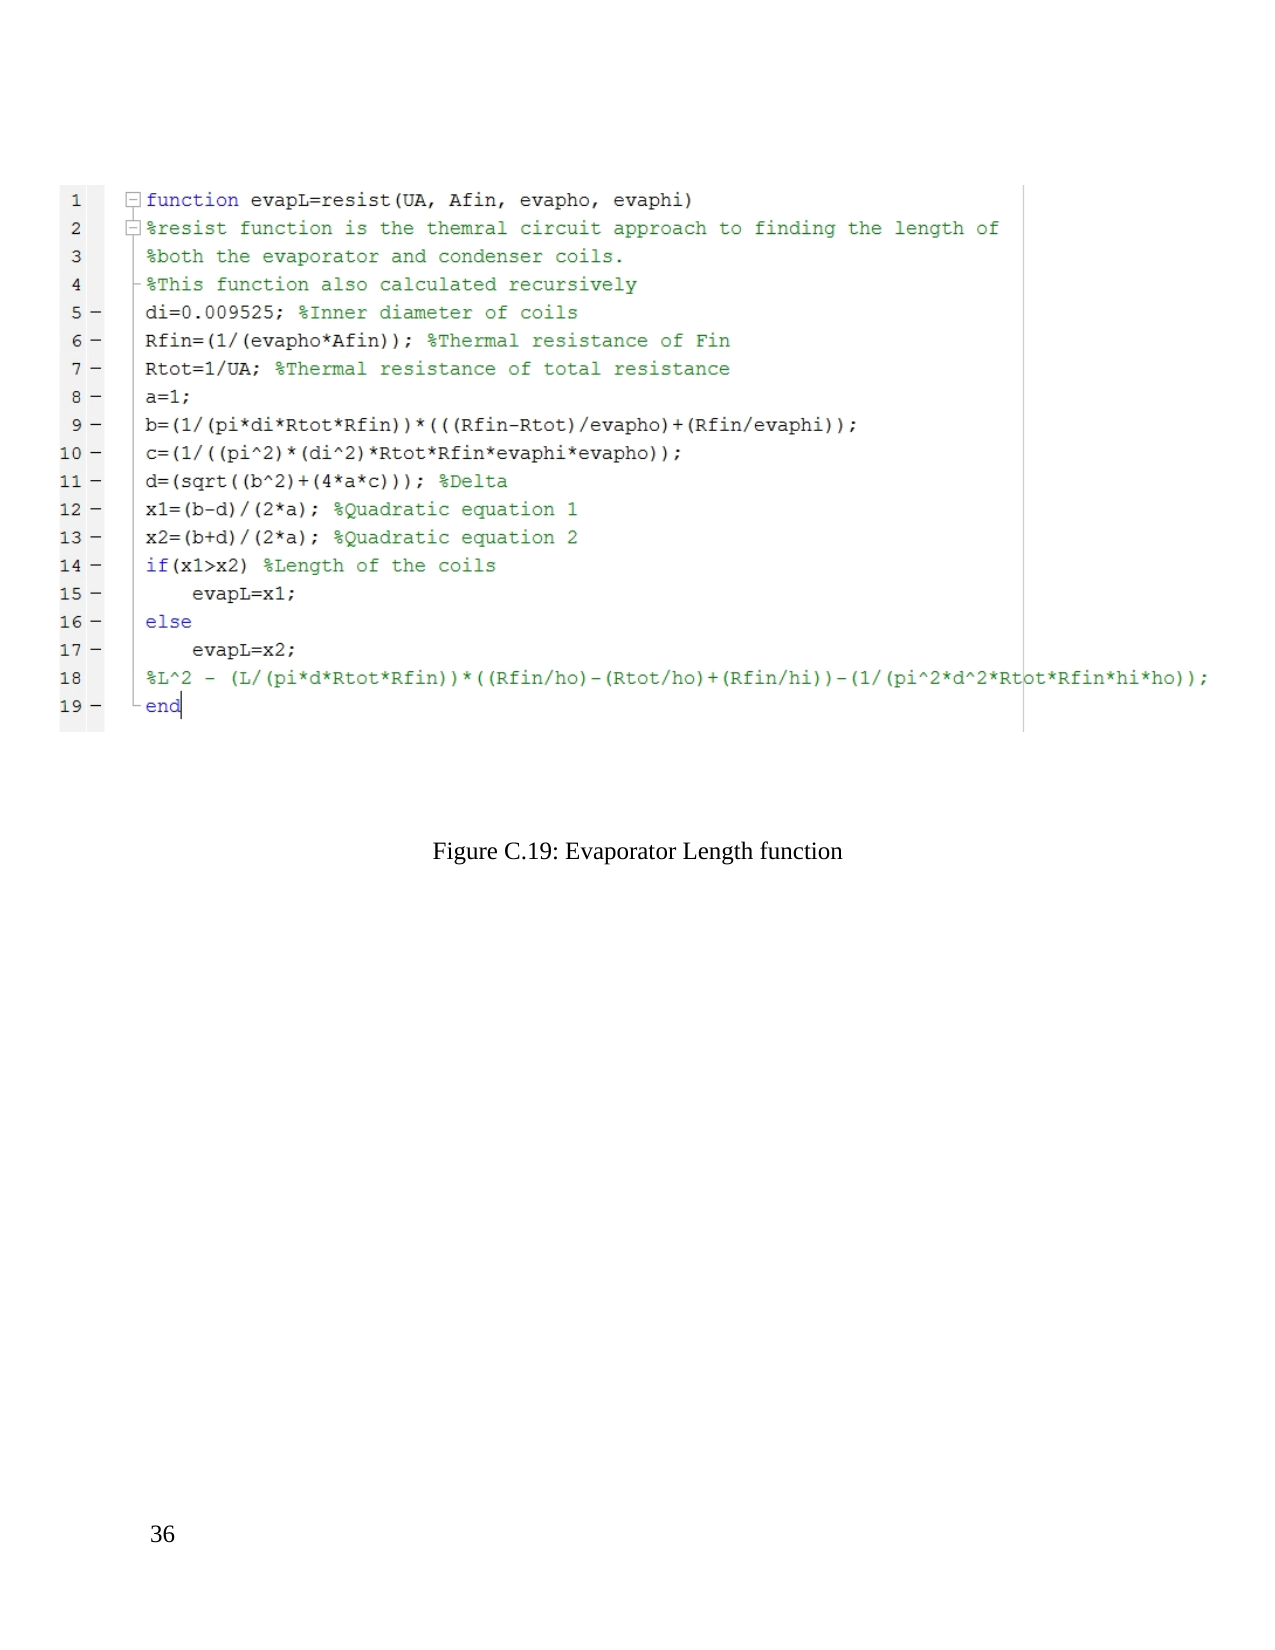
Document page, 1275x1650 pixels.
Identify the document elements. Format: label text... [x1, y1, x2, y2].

picture [59, 185, 1216, 732]
text Figure C.19: Evaporator Length function [150, 836, 1125, 865]
